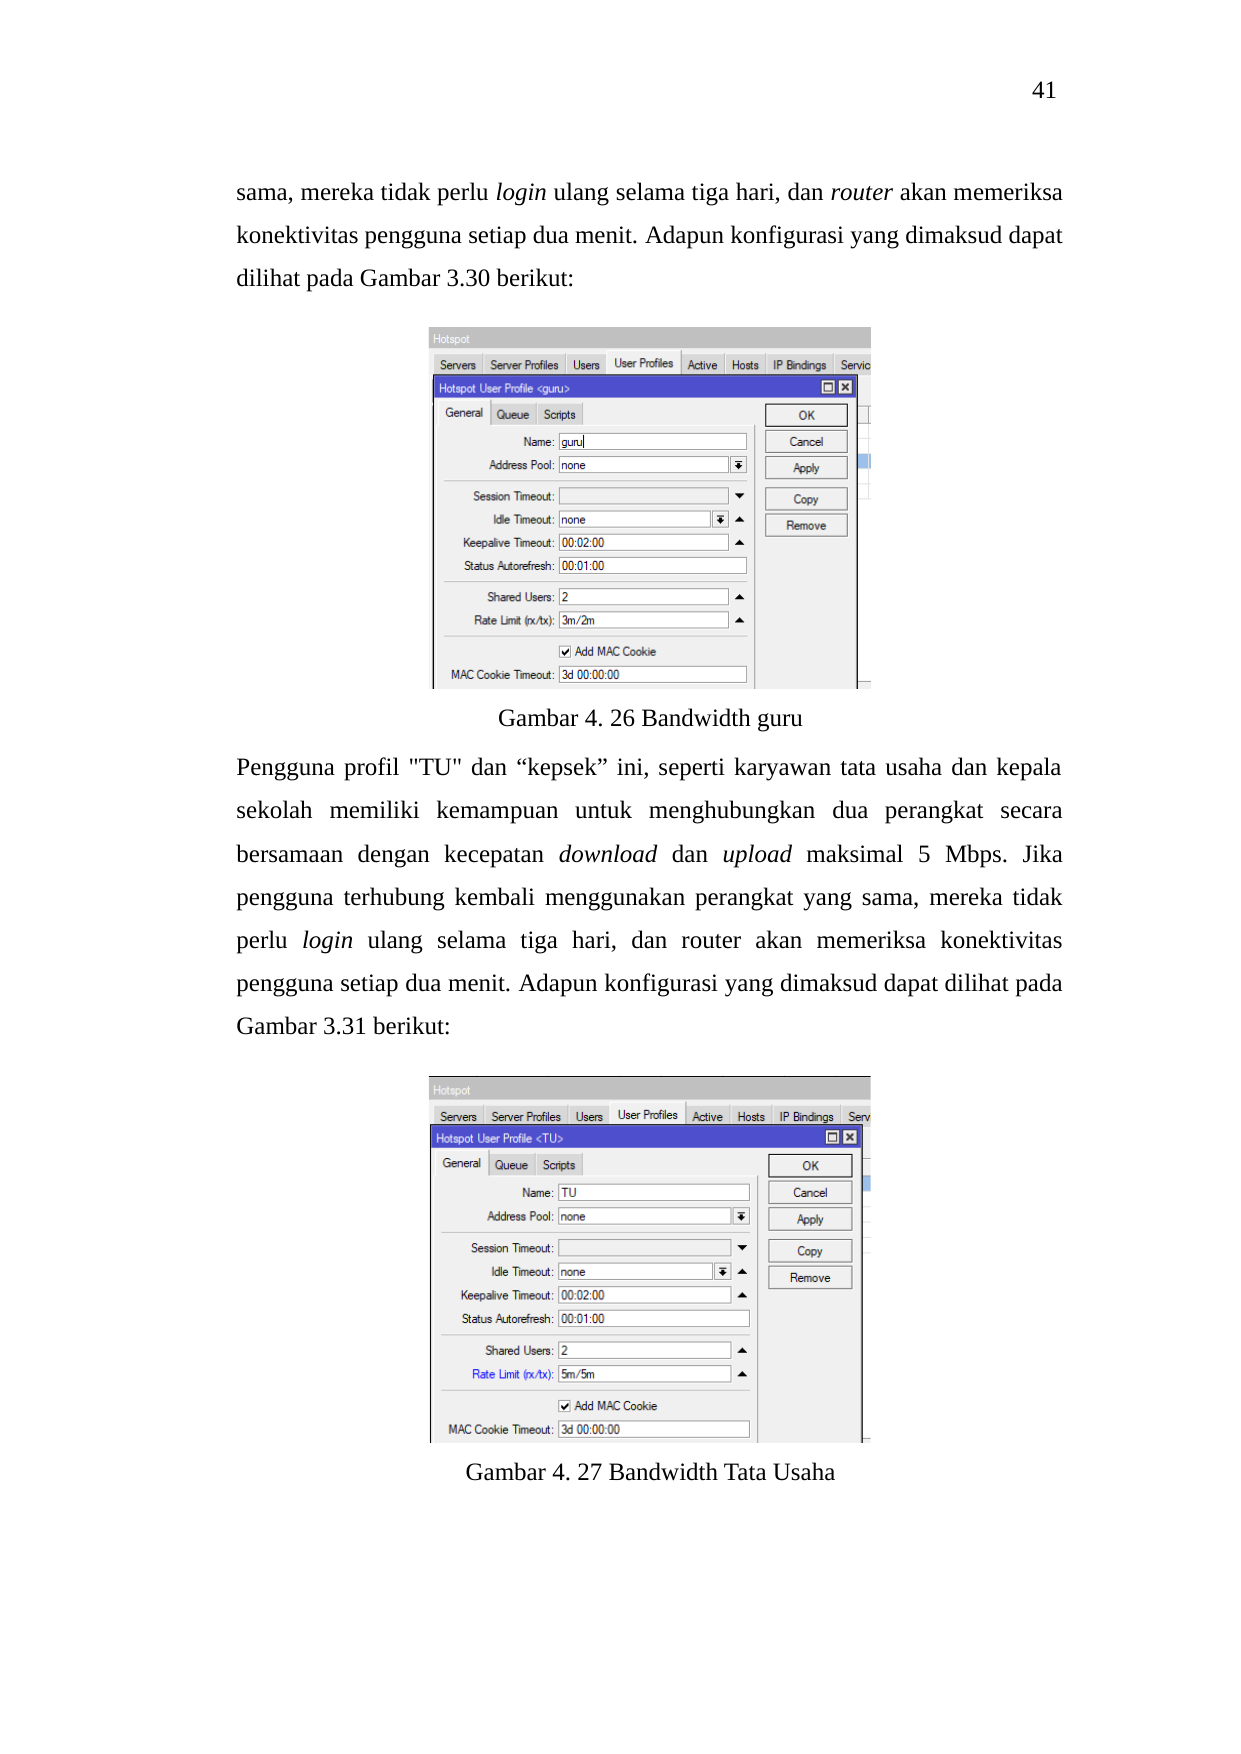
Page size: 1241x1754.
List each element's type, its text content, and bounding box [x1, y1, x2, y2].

text Gambar 4. 26 Bandwidth guru [244, 703, 1057, 732]
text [236, 177, 1063, 292]
picture [428, 327, 871, 689]
text Gambar 4. 27 Bandwidth Tata Usaha [244, 1457, 1057, 1486]
text Pengguna profil "TU" dan “kepsek” ini, seperti karyawan tata usaha dan kepala sekolah memiliki kemampuan untuk menghubungkan dua perangkat secara bersamaan dengan kecepatan download dan upload maksimal 5 Mbps. Jika pengguna terhubung kembali menggunakan perangkat yang sama, mereka tidak perlu login ulang selama tiga hari, dan router akan memeriksa konektivitas pengguna setiap dua menit. Adapun konfigurasi yang dimaksud dapat dilihat pada Gambar 3.31 berikut: [236, 752, 1063, 1040]
picture [428, 1075, 871, 1443]
